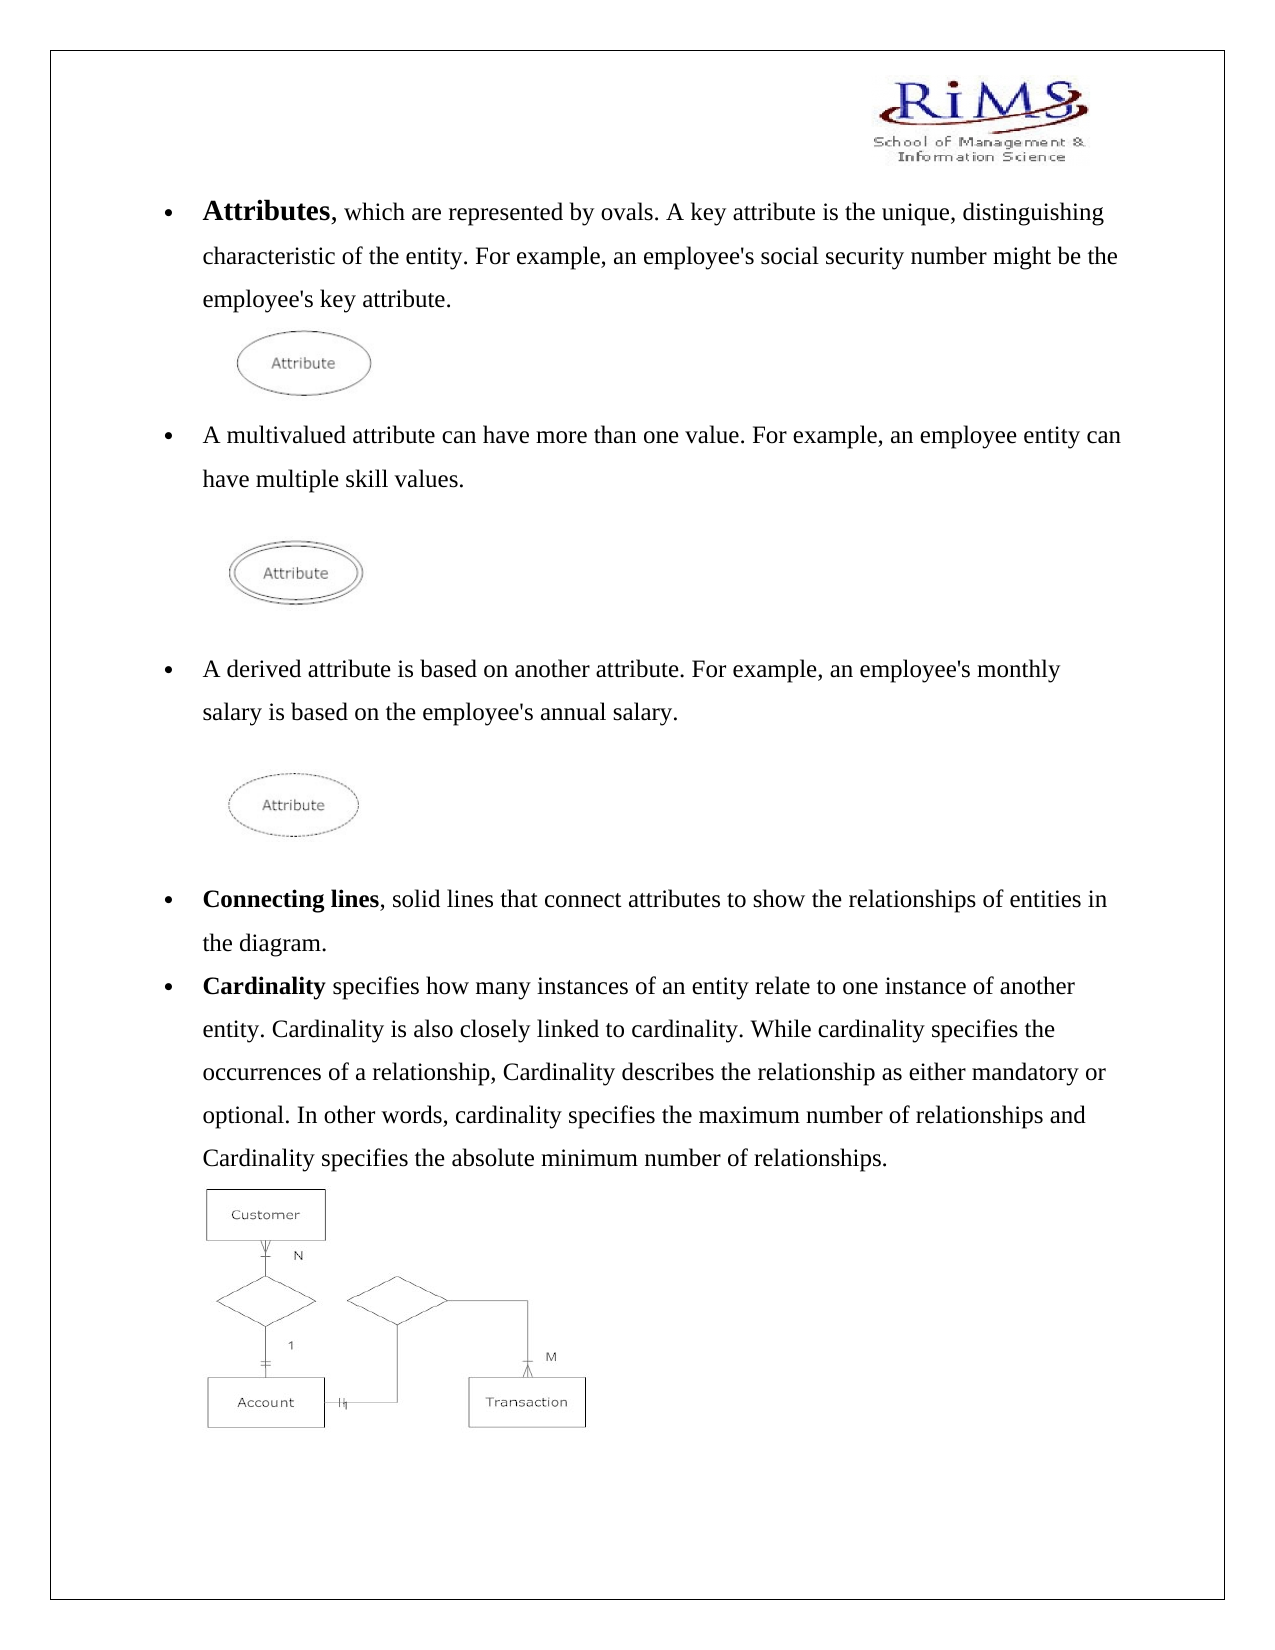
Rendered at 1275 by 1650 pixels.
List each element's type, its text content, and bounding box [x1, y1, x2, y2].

list Attributes, which are represented by ovals. A key attribute is the unique, distinguishing characteristic of the entity. For example, an employee's social security number might be the employee's key attribute. [165, 193, 1125, 406]
picture [871, 75, 1091, 166]
picture [225, 769, 362, 842]
list Cardinality specifies how many instances of an entity relate to one instance of another entity. Cardinality is also closely linked to cardinality. While cardinality specifies the occurrences of a relationship, Cardinality describes the relationship as either mandatory or optional. In other words, cardinality specifies the maximum number of relationships and Cardinality specifies the absolute minimum number of relationships. [165, 971, 1125, 1433]
picture [225, 536, 368, 611]
picture [233, 327, 375, 401]
list A multivalued attribute can have more than one value. For example, an employee entity can have multiple skill values. [165, 421, 1125, 492]
picture [202, 1186, 593, 1433]
list A derived attribute is based on another attribute. For example, an employee's monthly salary is based on the employee's annual salary. [165, 654, 1125, 726]
list Connecting lines, solid lines that connect attributes to show the relationships of entities in the diagram. [165, 884, 1125, 956]
